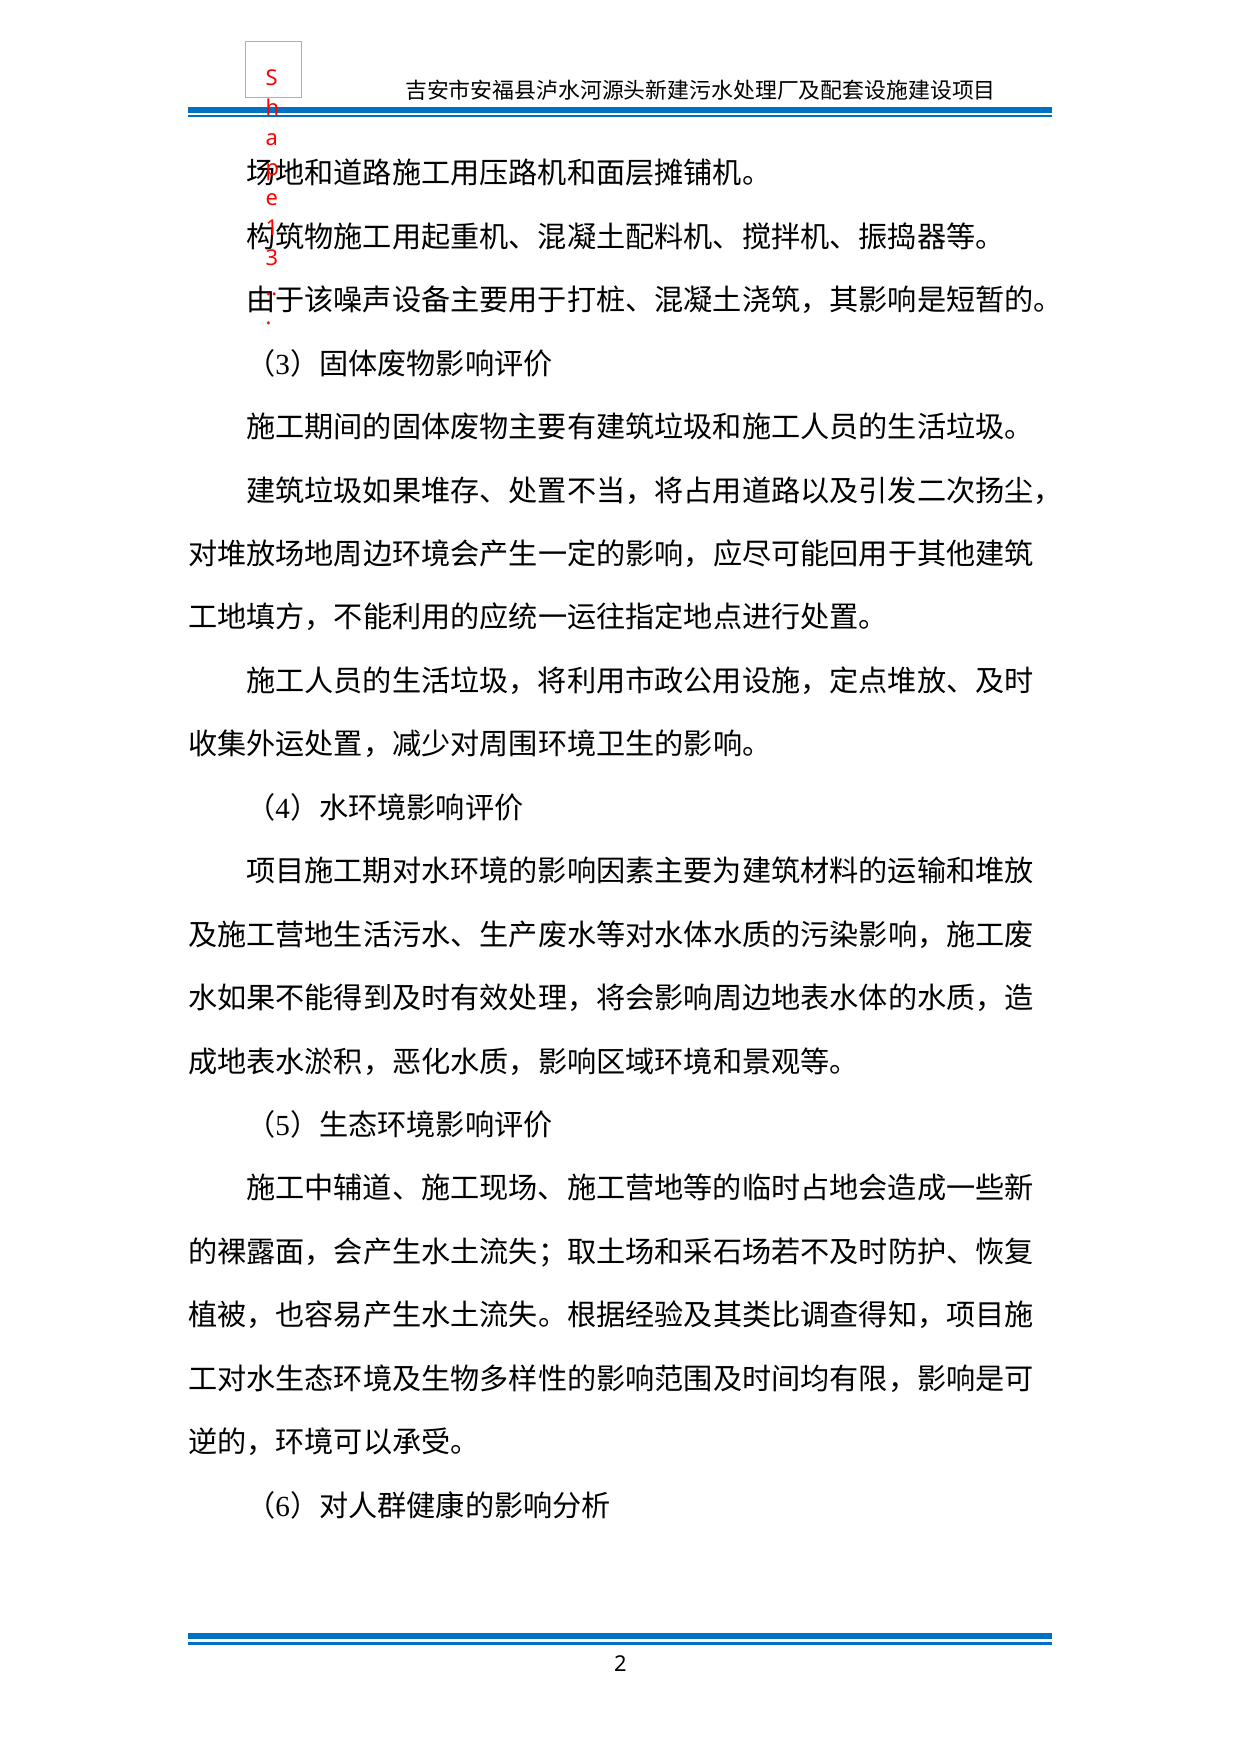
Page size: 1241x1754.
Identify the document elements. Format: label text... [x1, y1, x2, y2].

text 构筑物施工用起重机、混凝土配料机、搅拌机、振捣器等。 [188, 213, 1052, 256]
text 场地和道路施工用压路机和面层摊铺机。 [188, 150, 1052, 192]
text （3）固体废物影响评价 [188, 340, 1052, 383]
text 施工中辅道、施工现场、施工营地等的临时占地会造成一些新的裸露面，会产生水土流失；取土场和采石场若不及时防护、恢复植被，也容易产生水土流失。根据经验及其类比调查得知，项目施工对水生态环境及生物多样性的影响范围及时间均有限，影响是可逆的，环境可以承受。 [188, 1165, 1052, 1461]
text 建筑垃圾如果堆存、处置不当，将占用道路以及引发二次扬尘，对堆放场地周边环境会产生一定的影响，应尽可能回用于其他建筑工地填方，不能利用的应统一运往指定地点进行处置。 [188, 467, 1052, 636]
text （5）生态环境影响评价 [188, 1102, 1052, 1144]
text （4）水环境影响评价 [188, 784, 1052, 827]
text 由于该噪声设备主要用于打桩、混凝土浇筑，其影响是短暂的。 [188, 277, 1052, 319]
text 施工人员的生活垃圾，将利用市政公用设施，定点堆放、及时收集外运处置，减少对周围环境卫生的影响。 [188, 657, 1052, 763]
text 项目施工期对水环境的影响因素主要为建筑材料的运输和堆放及施工营地生活污水、生产废水等对水体水质的污染影响，施工废水如果不能得到及时有效处理，将会影响周边地表水体的水质，造成地表水淤积，恶化水质，影响区域环境和景观等。 [188, 848, 1052, 1080]
text 施工期间的固体废物主要有建筑垃圾和施工人员的生活垃圾。 [188, 404, 1052, 446]
text （6）对人群健康的影响分析 [188, 1482, 1052, 1524]
